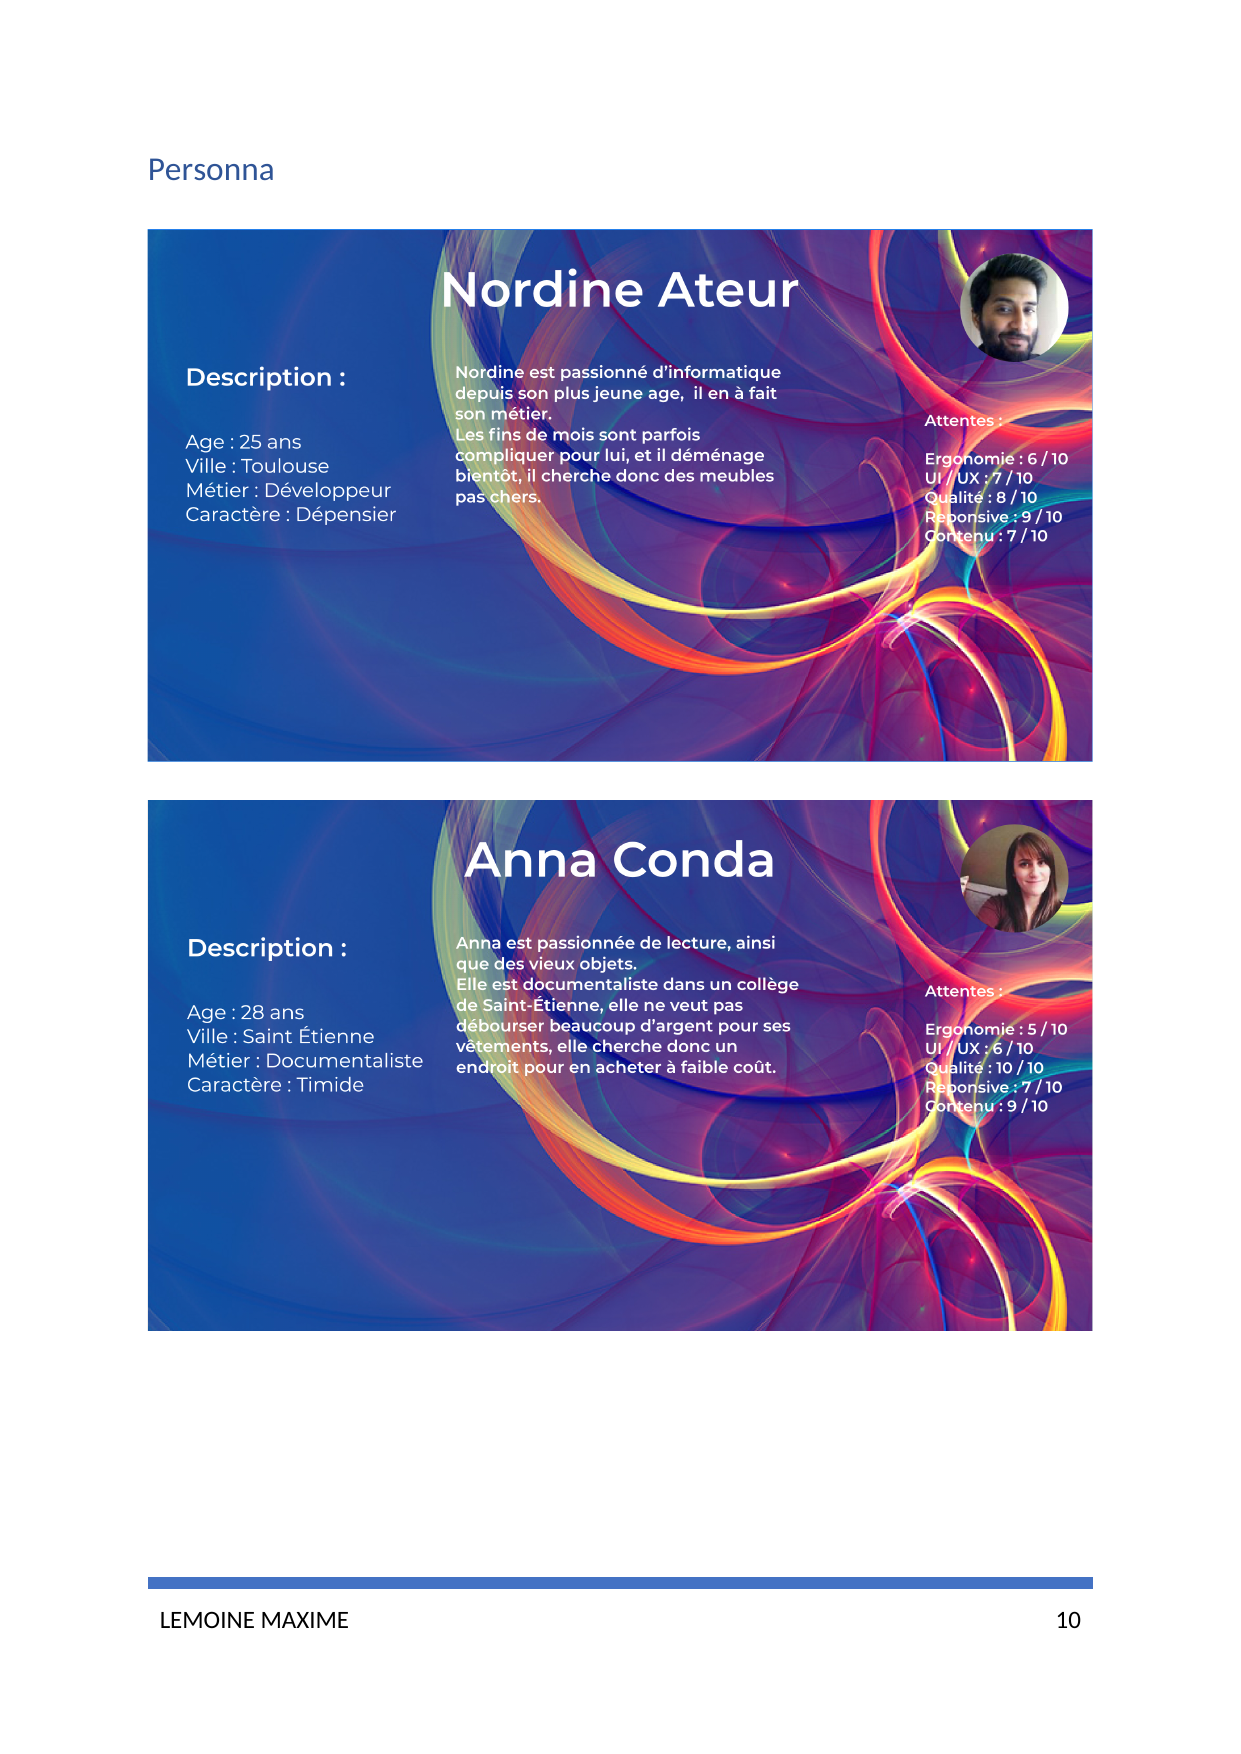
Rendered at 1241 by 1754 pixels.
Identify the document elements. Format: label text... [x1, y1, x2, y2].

picture [147, 229, 1093, 762]
subtitle Personna [148, 148, 1093, 188]
picture [147, 800, 1093, 1331]
